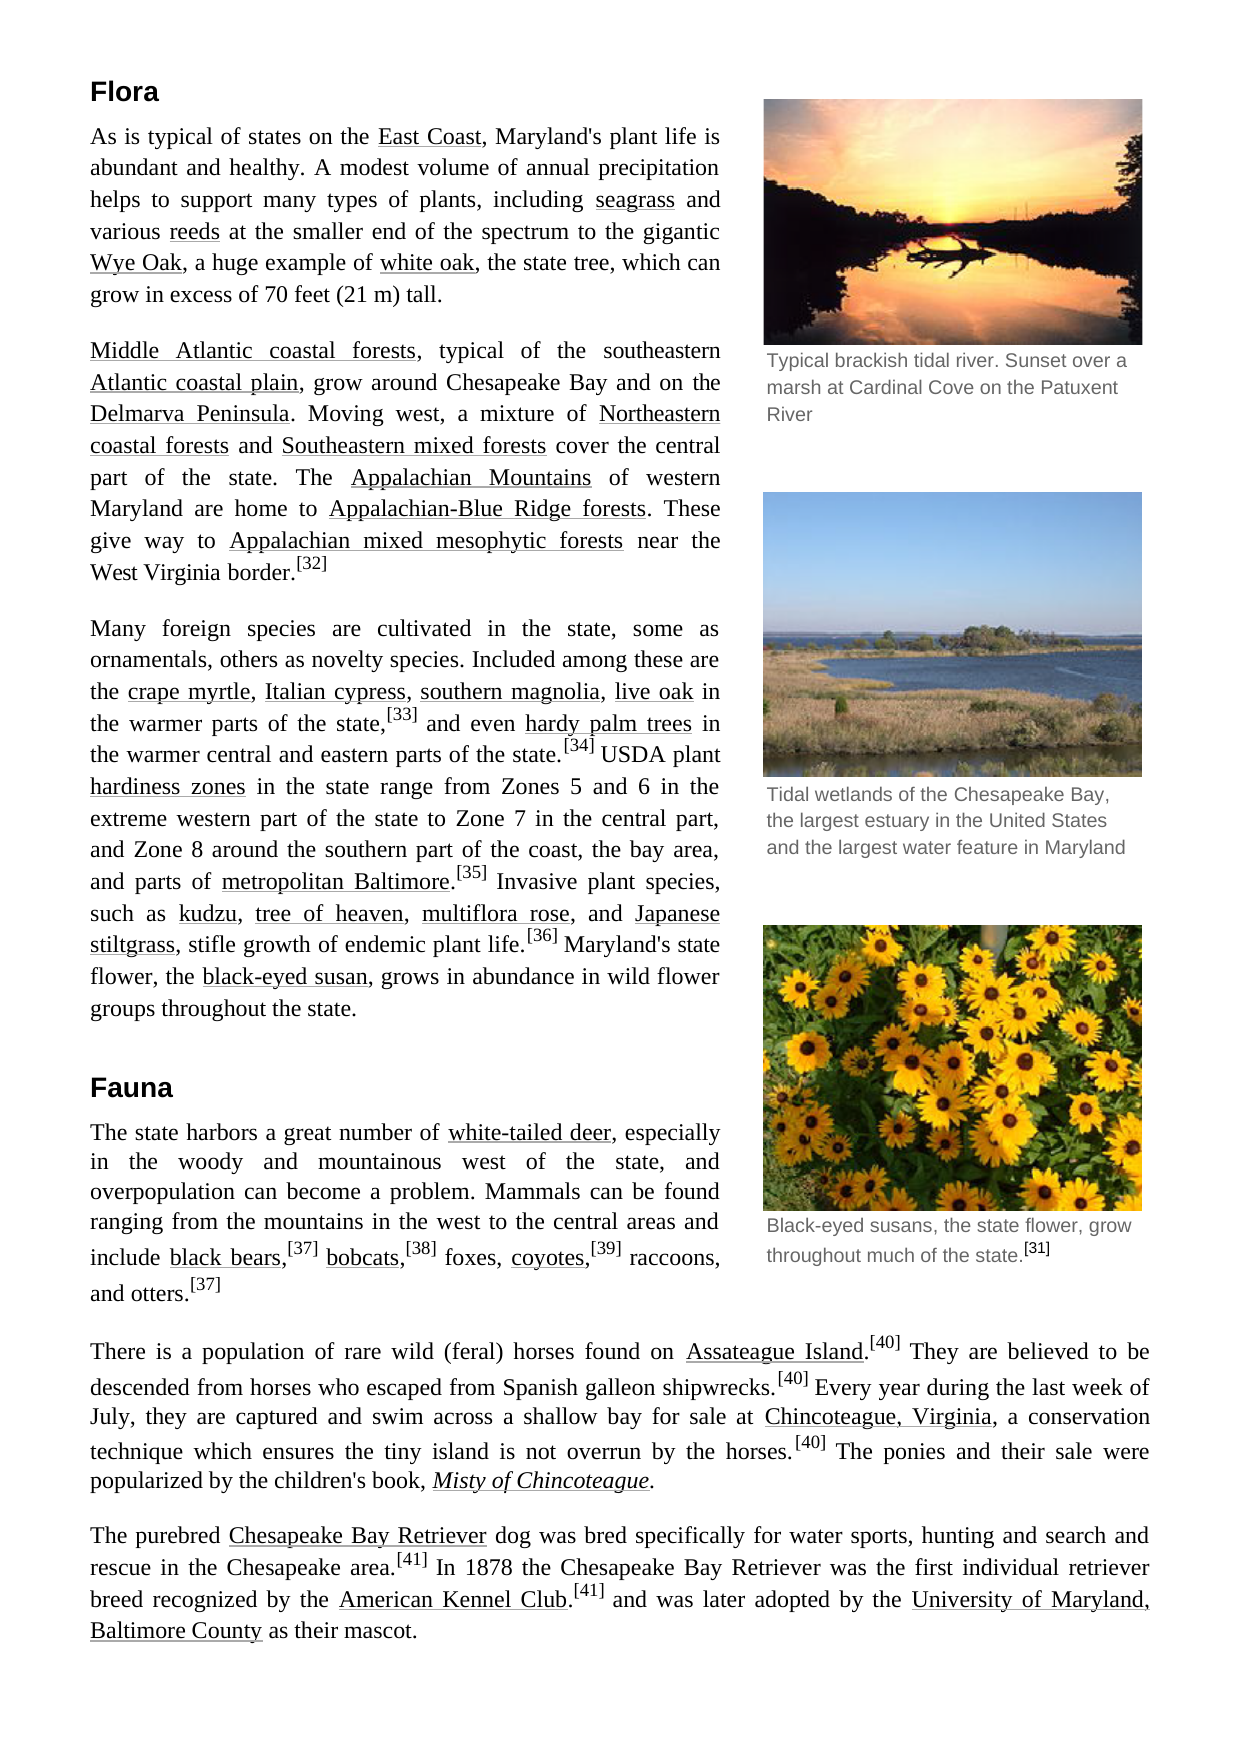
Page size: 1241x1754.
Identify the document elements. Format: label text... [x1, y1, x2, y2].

subtitle Fauna [90, 1071, 725, 1104]
text Typical brackish tidal river. Sunset over a marsh at Cardinal Cove on the Patuxent River [766, 349, 1130, 425]
text The purebred Chesapeake Bay Retriever dog was bred specifically for water sports, hunting and search and rescue in the Chesapeake area.[41] In 1878 the Chesapeake Bay Retriever was the first individual retriever breed recognized by the American Kennel Club.[41] and was later adopted by the University of Maryland, Baltimore County as their mascot. [90, 1519, 1150, 1645]
text As is typical of states on the East Coast, Maryland's plant life is abundant and healthy. A modest volume of annual precipitation helps to support many types of plants, including seagrass and various reeds at the smaller end of the spectrum to the gigantic Wye Oak, a huge example of white oak, the state tree, which can grow in excess of 70 feet (21 m) tall. [90, 122, 721, 308]
text There is a population of rare wild (feral) horses found on Assateague Island.[40] They are believed to be descended from horses who escaped from Spanish galleon shipwrecks.[40] Every year during the last week of July, they are captured and swim across a shallow bay for sale at Chincoteague, Virginia, a conservation technique which ensures the tiny island is not overrun by the horses.[40] The ponies and their sale were popularized by the children's book, Misty of Chincoteague. [90, 1331, 1150, 1494]
text Middle Atlantic coastal forests, typical of the southeastern Atlantic coastal plain, grow around Chesapeake Bay and on the Delmarva Peninsula. Moving west, a mixture of Northeastern coastal forests and Southeastern mixed forests cover the central part of the state. The Appalachian Mountains of western Maryland are home to Appalachian-Blue Ridge forests. These give way to Appalachian mixed mesophytic forests near the West Virginia border.[32] [90, 333, 721, 586]
picture [763, 925, 1142, 1211]
text Tidal wetlands of the Chesapeake Bay, the largest estuary in the United States and the largest water feature in Maryland [766, 777, 1129, 859]
picture [763, 492, 1142, 777]
subtitle Flora [90, 75, 725, 108]
text The state harbors a great number of white-tailed deer, especially in the woody and mountainous west of the state, and overpopulation can become a problem. Mammals can be found ranging from the mountains in the west to the central areas and include black bears,[37] bobcats,[38] foxes, coyotes,[39] raccoons, and otters.[37] [90, 1118, 721, 1306]
text Many foreign species are cultivated in the state, some as ornamentals, others as novelty species. Included among these are the crape myrtle, Italian cypress, southern magnolia, live oak in the warmer parts of the state,[33] and even hardy palm trees in the warmer central and eastern parts of the state.[34] USDA plant hardiness zones in the state range from Zones 5 and 6 in the extreme western part of the state to Zone 7 in the central part, and Zone 8 around the southern part of the coast, the bay area, and parts of metropolitan Baltimore.[35] Invasive plant species, such as kudzu, tree of heaven, multiflora rose, and Japanese stiltgrass, stifle growth of endemic plant life.[36] Maryland's state flower, the black-eyed susan, grows in abundance in wild flower groups throughout the state. [90, 611, 721, 1022]
picture [763, 99, 1143, 345]
